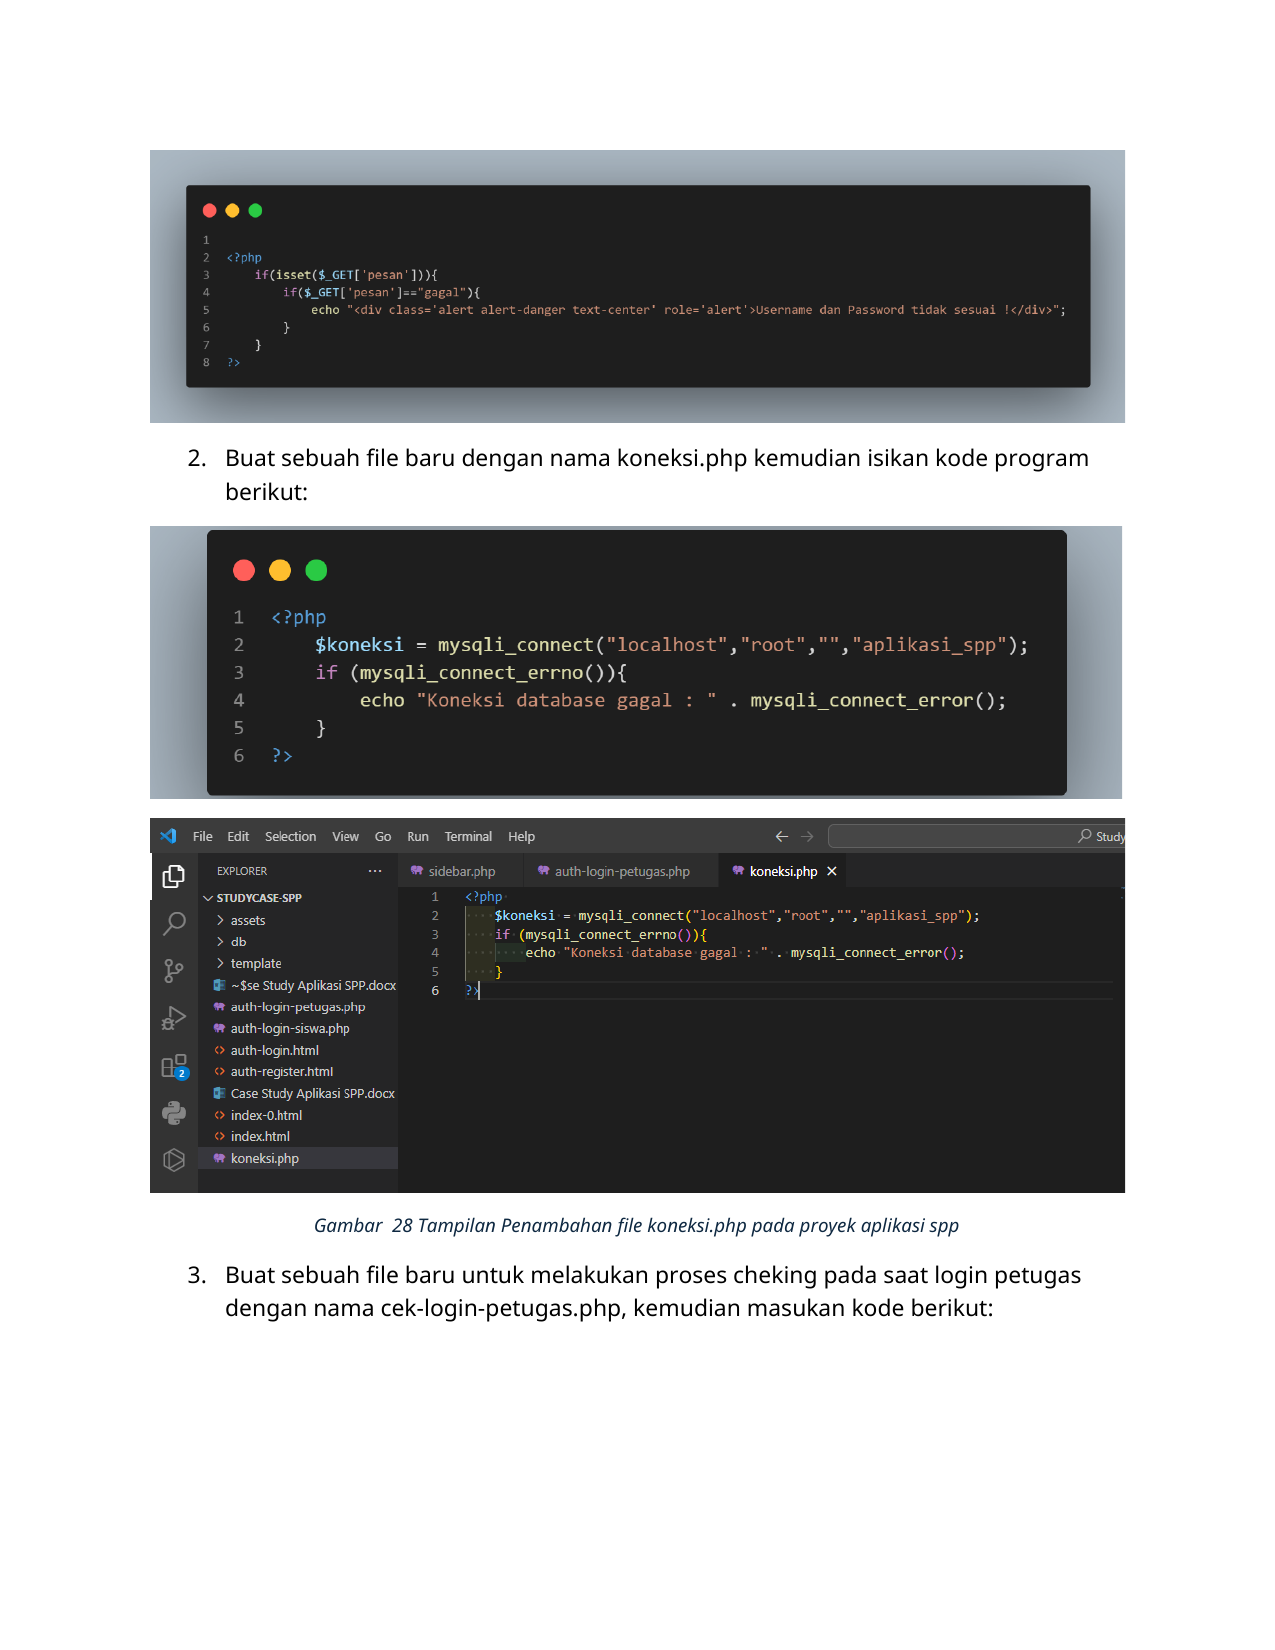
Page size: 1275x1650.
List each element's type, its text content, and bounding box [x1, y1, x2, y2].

list Buat sebuah file baru dengan nama koneksi.php kemudian isikan kode program berikut: [187, 442, 1125, 507]
picture [150, 150, 1125, 423]
picture [150, 526, 1123, 799]
text Gambar 28 Tampilan Penambahan file koneksi.php pada proyek aplikasi spp [150, 1212, 1125, 1238]
list Buat sebuah file baru untuk melakukan proses cheking pada saat login petugas dengan nama cek-login-petugas.php, kemudian masukan kode berikut: [187, 1258, 1125, 1323]
picture [150, 818, 1125, 1193]
